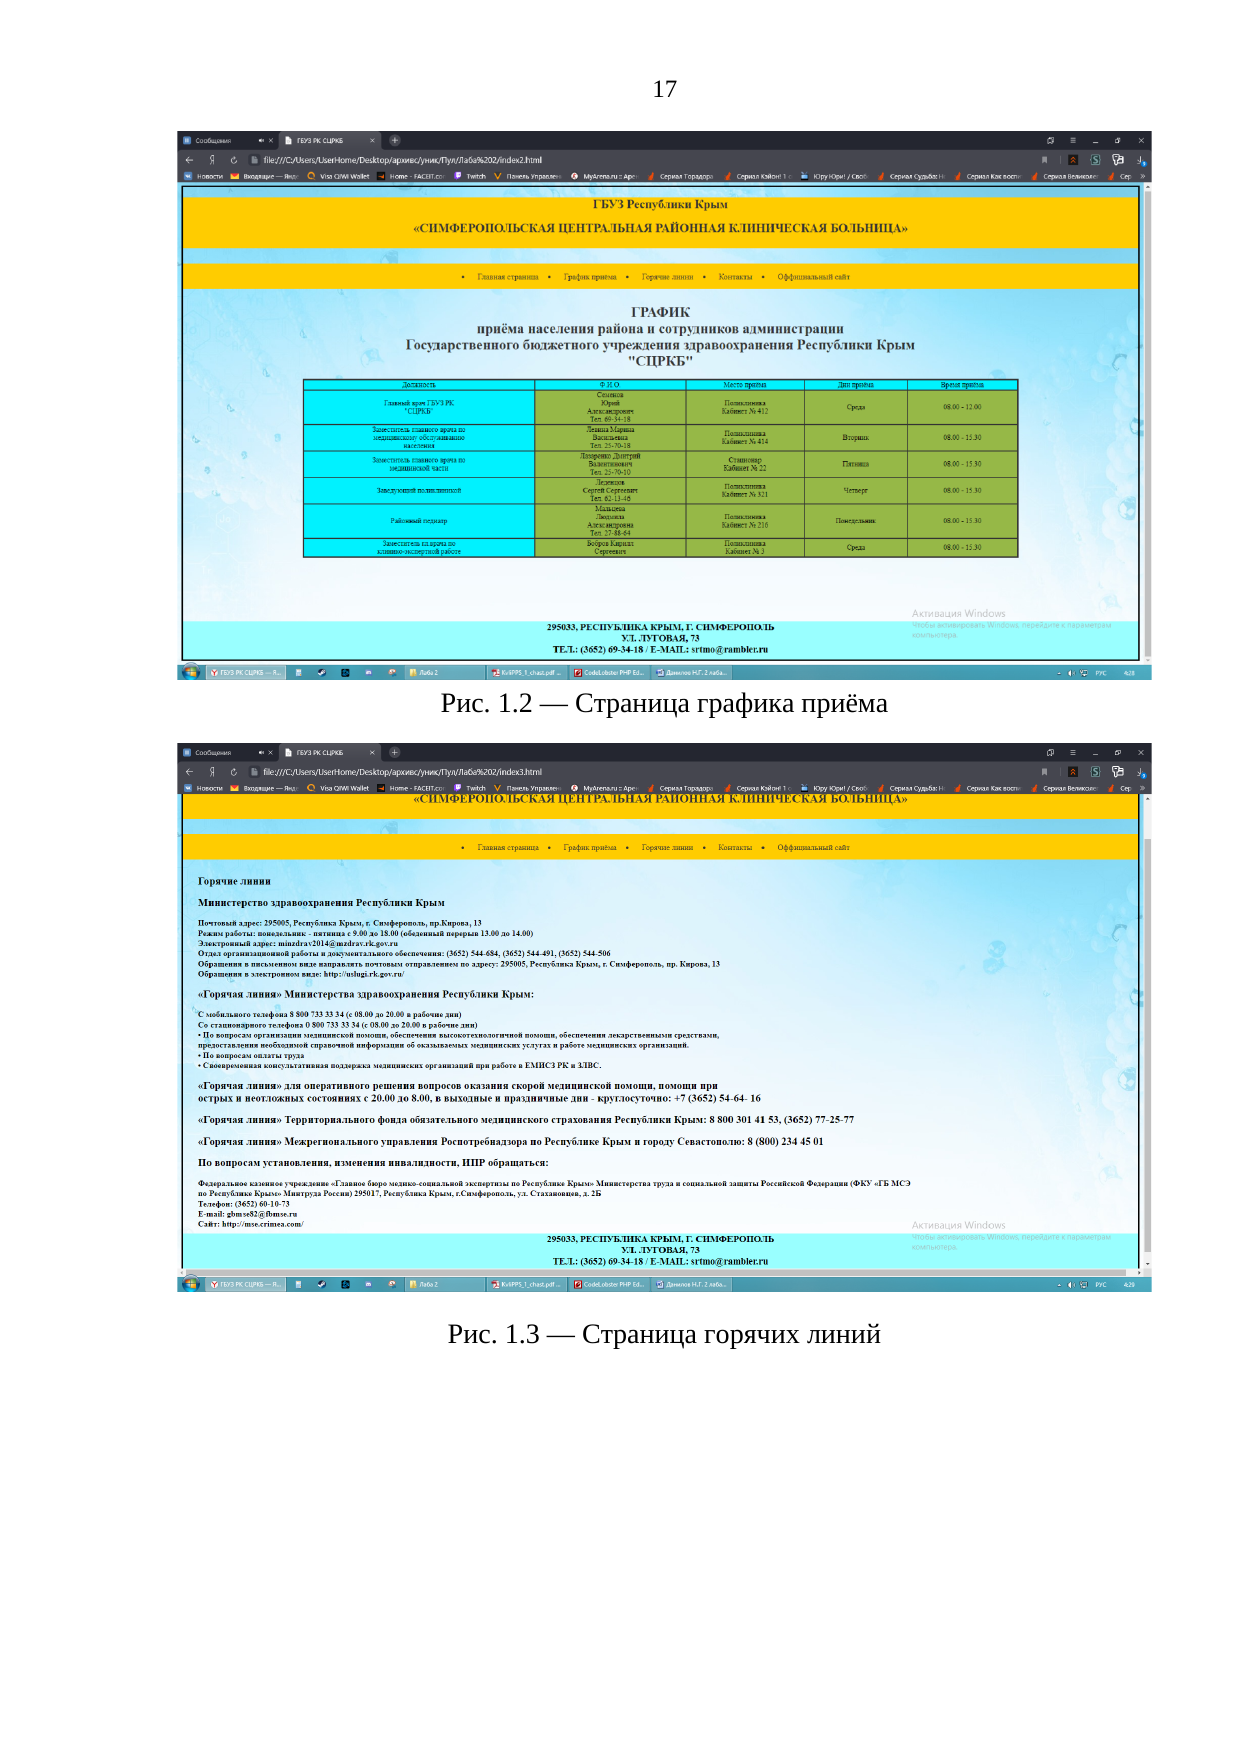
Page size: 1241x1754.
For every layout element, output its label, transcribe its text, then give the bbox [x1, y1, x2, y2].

text Рис. 1.2 — Страница графика приёма [177, 686, 1152, 718]
picture [177, 131, 1152, 680]
text Рис. 1.3 — Страница горячих линий [177, 1317, 1152, 1349]
picture [177, 743, 1152, 1292]
